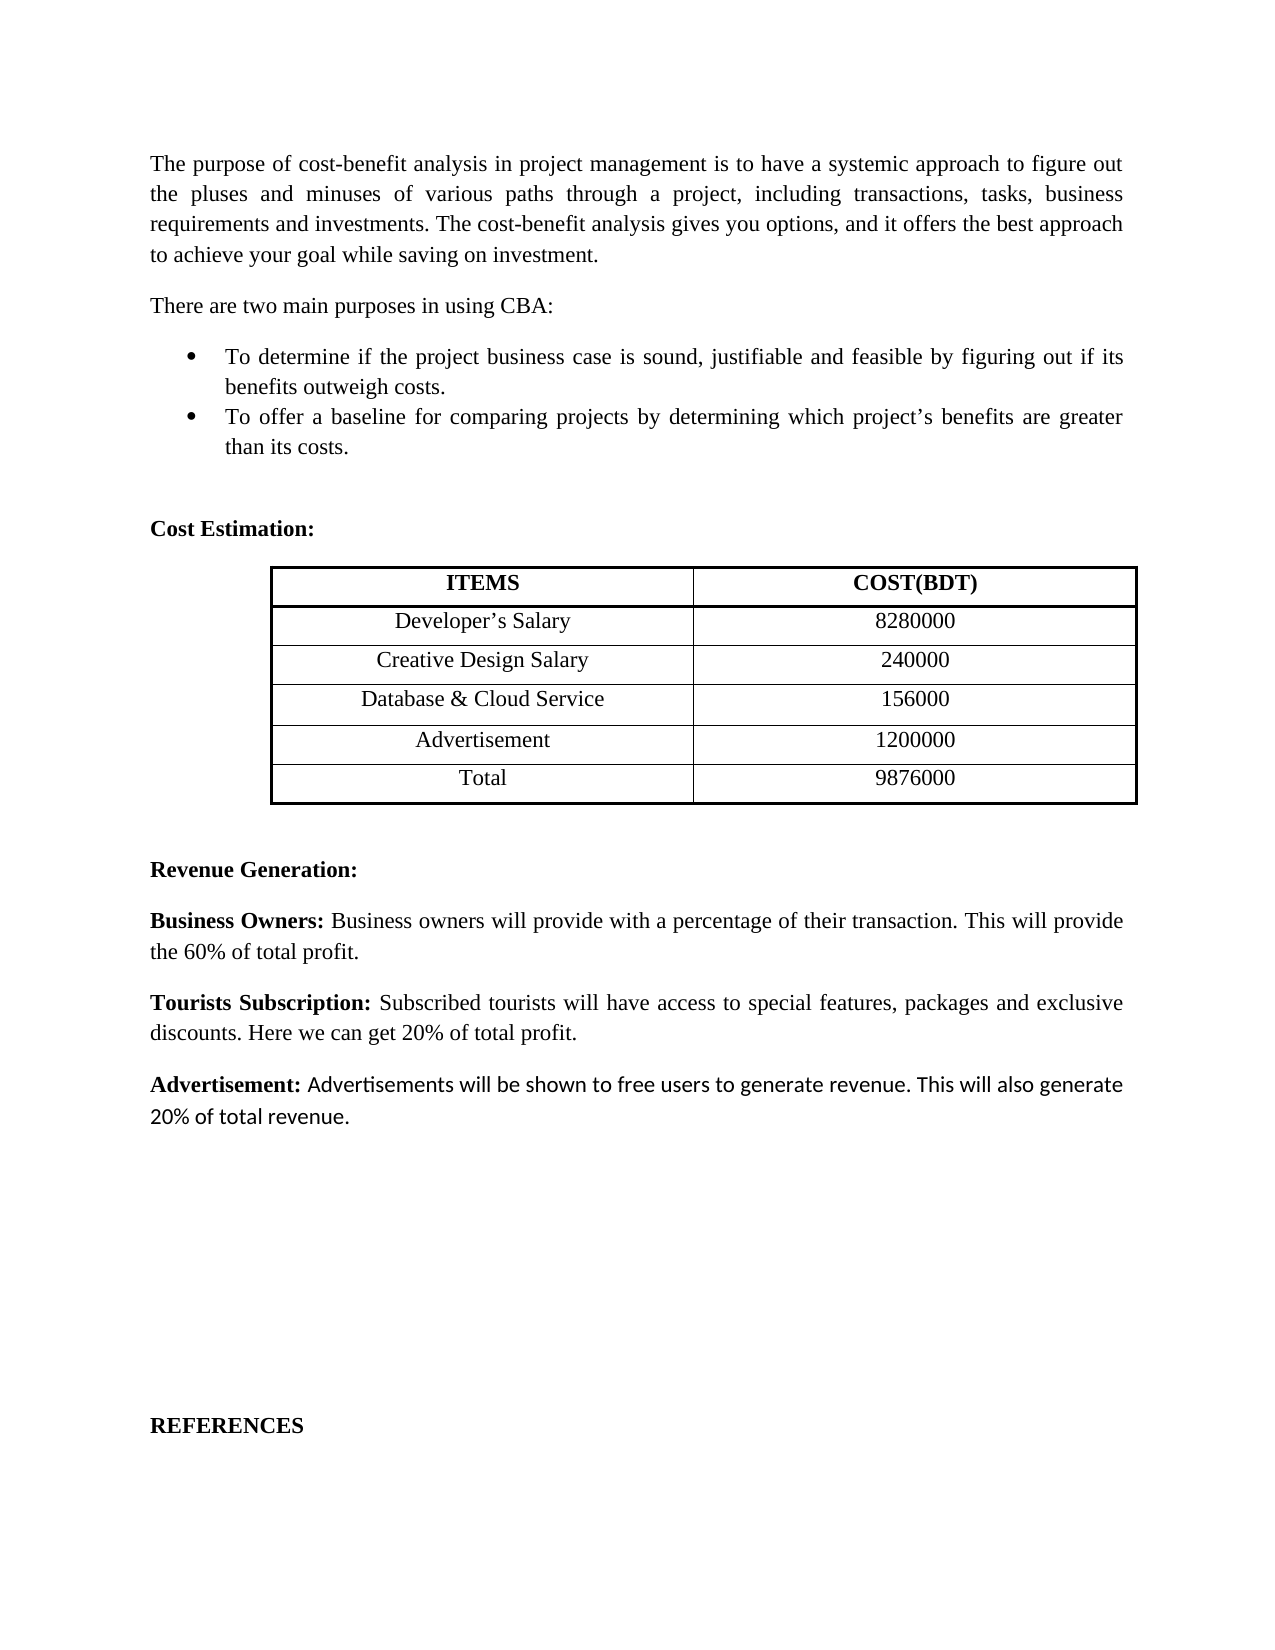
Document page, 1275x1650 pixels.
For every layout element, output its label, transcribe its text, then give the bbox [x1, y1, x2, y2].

text Revenue Generation: [150, 856, 1125, 883]
text REFERENCES [150, 1412, 1125, 1439]
text The purpose of cost-benefit analysis in project management is to have a systemic approach to figure out the pluses and minuses of various paths through a project, including transactions, tasks, business requirements and investments. The cost-benefit analysis gives you options, and it offers the best approach to achieve your goal while saving on investment. [150, 150, 1125, 267]
table_cell Advertisement [273, 726, 693, 763]
table_cell 1200000 [694, 726, 1135, 763]
text Tourists Subscription: Subscribed tourists will have access to special features, packages and exclusive discounts. Here we can get 20% of total profit. [150, 989, 1125, 1045]
table_cell 156000 [694, 685, 1135, 724]
text Advertisement: Advertisements will be shown to free users to generate revenue. This will also generate 20% of total revenue. [150, 1070, 1125, 1130]
text There are two main purposes in using CBA: [150, 292, 1125, 318]
text Business Owners: Business owners will provide with a percentage of their transaction. This will provide the 60% of total profit. [150, 907, 1125, 964]
table_cell 9876000 [694, 765, 1135, 802]
table_cell Database & Cloud Service [273, 685, 693, 724]
table_header COST(BDT) [694, 569, 1135, 604]
list To determine if the project business case is sound, justifiable and feasible by figuring out if its benefits outweigh costs. [187, 343, 1125, 399]
text Cost Estimation: [150, 514, 1125, 541]
table_cell Creative Design Salary [273, 646, 693, 684]
list To offer a baseline for comparing projects by determining which project’s benefits are greater than its costs. [187, 403, 1125, 460]
table_cell Total [273, 765, 693, 802]
table_cell Developer’s Salary [273, 608, 693, 645]
table_header ITEMS [273, 569, 693, 604]
table_cell 240000 [694, 646, 1135, 684]
table_cell 8280000 [694, 608, 1135, 645]
